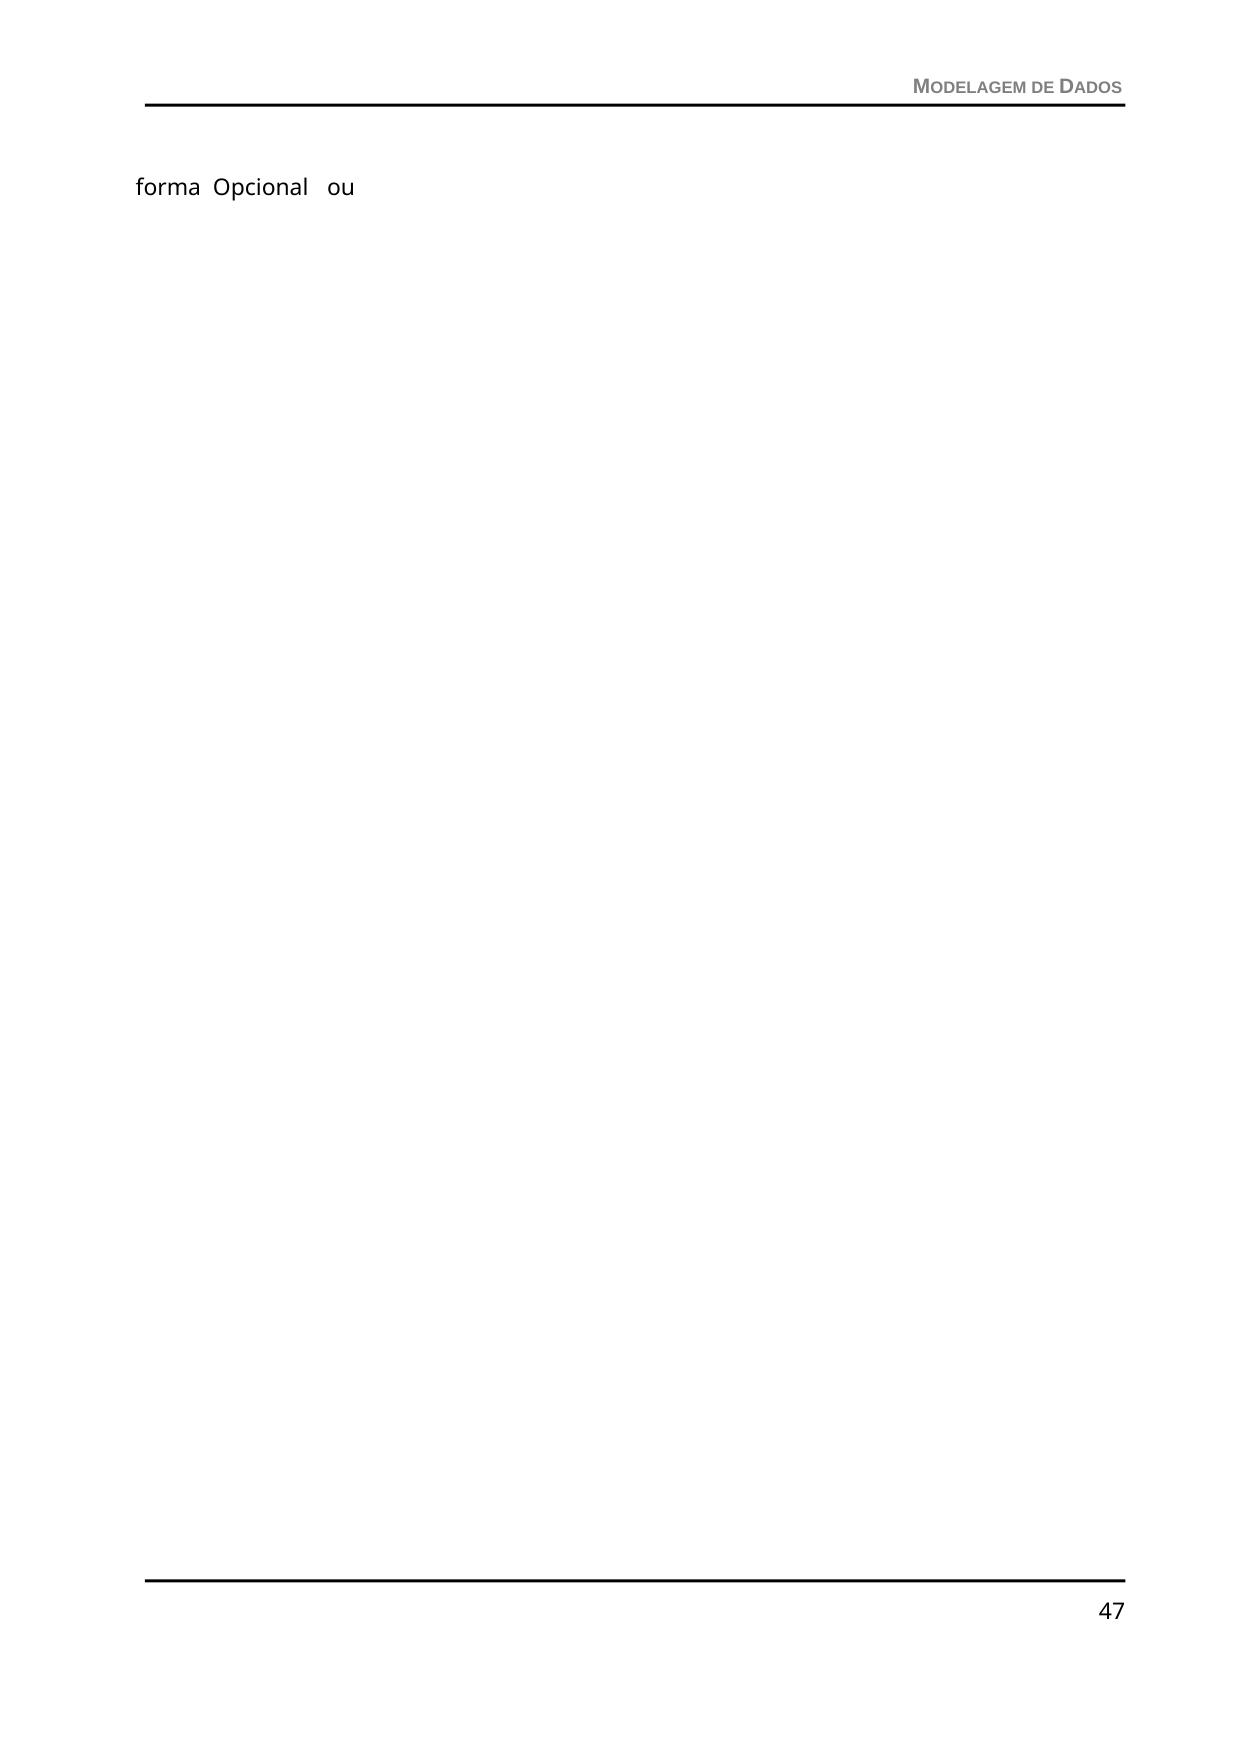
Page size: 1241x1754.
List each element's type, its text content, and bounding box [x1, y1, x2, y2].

text forma Opcional ou [135, 171, 891, 202]
